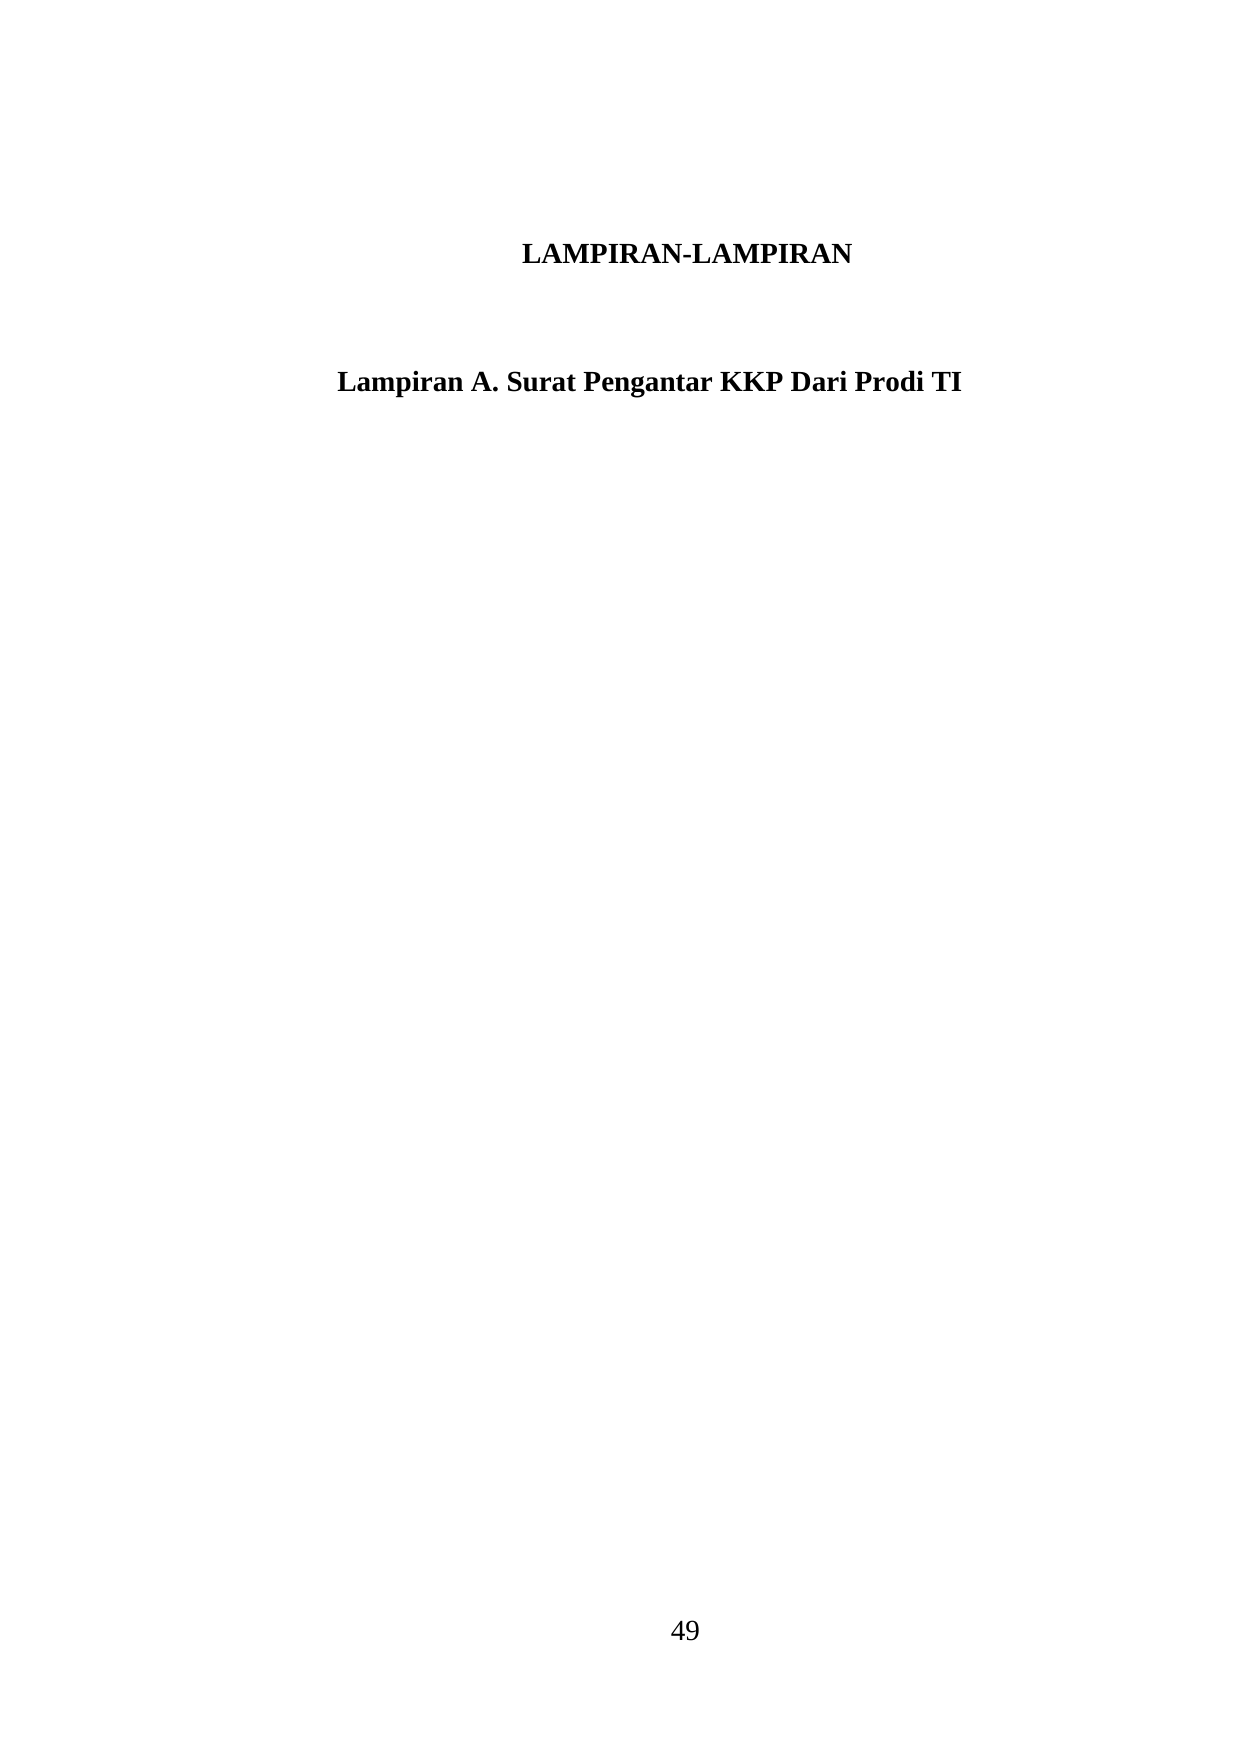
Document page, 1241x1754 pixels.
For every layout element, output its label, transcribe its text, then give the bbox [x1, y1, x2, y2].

subtitle Lampiran A. Surat Pengantar KKP Dari Prodi TI [236, 364, 1063, 398]
text LAMPIRAN-LAMPIRAN [236, 236, 1063, 270]
